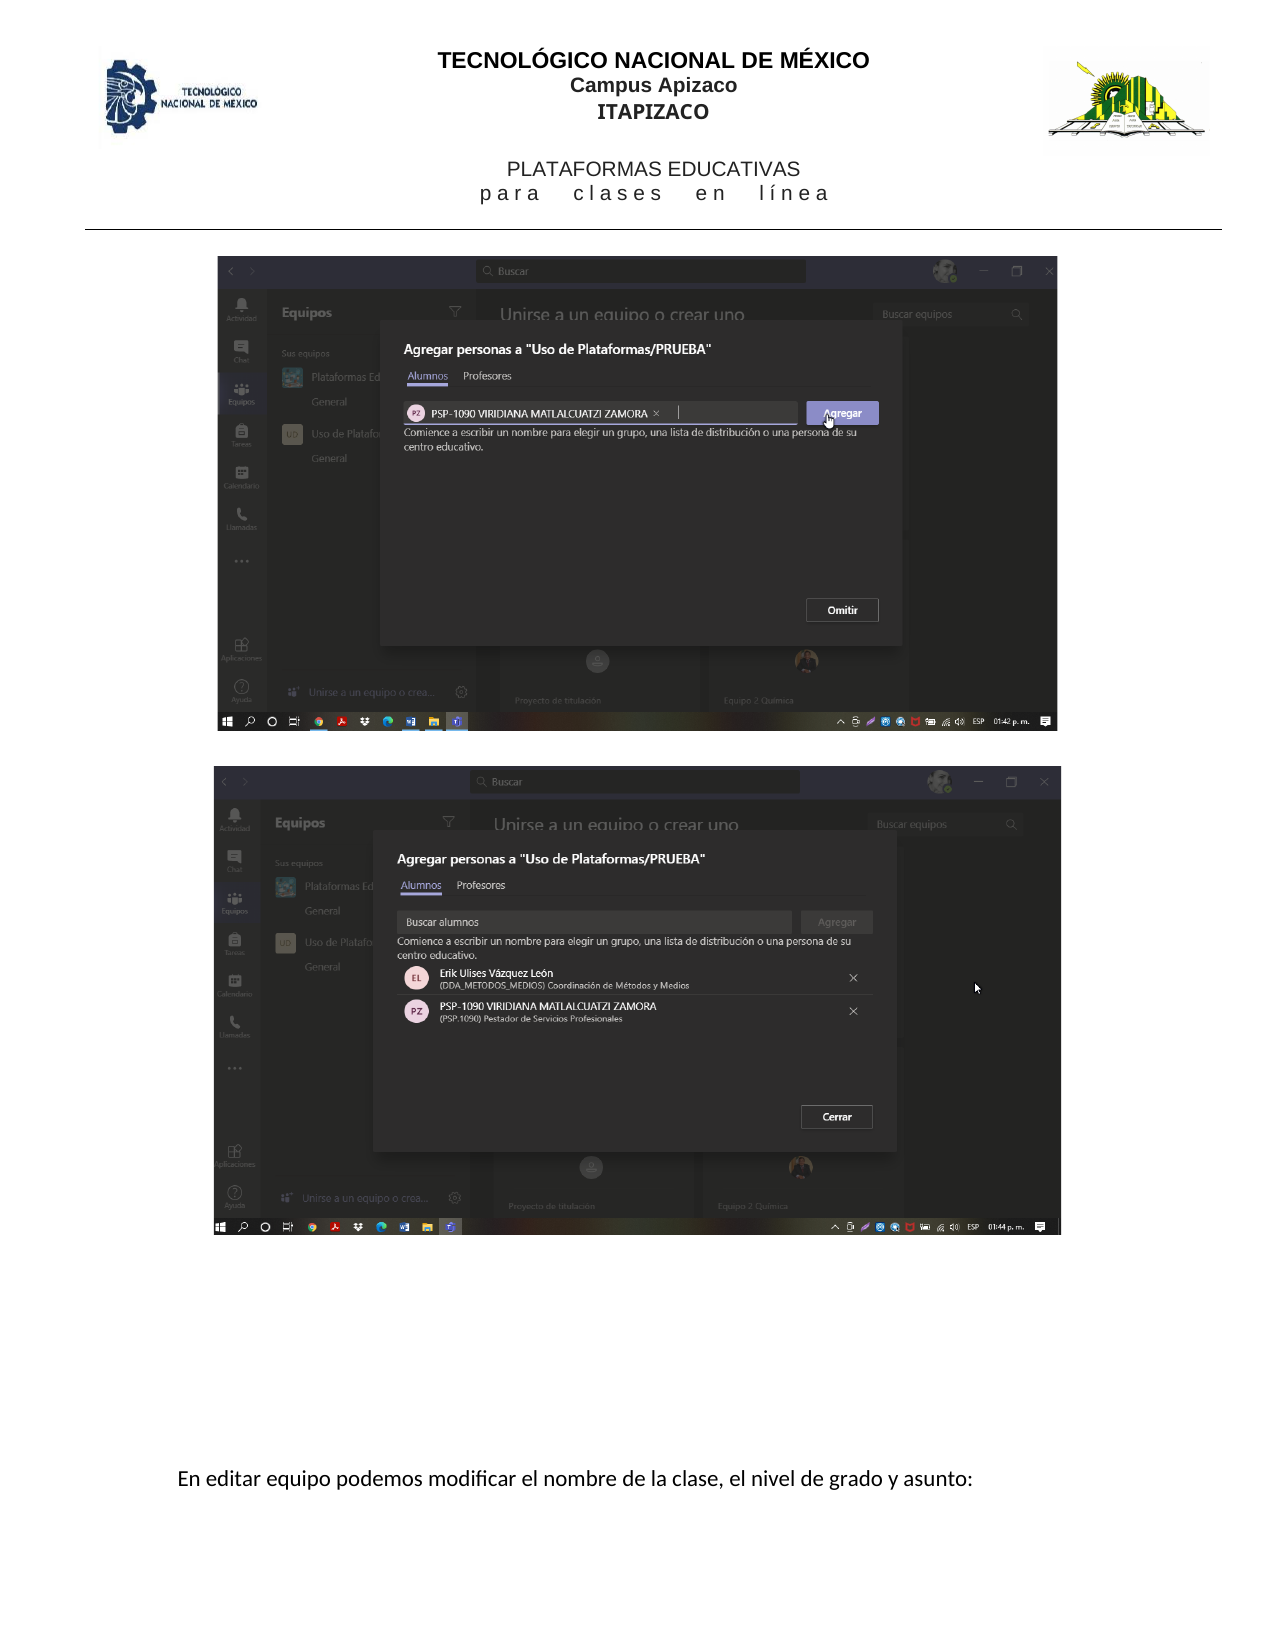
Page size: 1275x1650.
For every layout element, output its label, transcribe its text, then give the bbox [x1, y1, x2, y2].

picture [98, 46, 264, 149]
picture [213, 766, 1062, 1235]
picture [217, 256, 1058, 731]
picture [1042, 46, 1210, 156]
text En editar equipo podemos modificar el nombre de la clase, el nivel de grado y asunto: [177, 1464, 1098, 1492]
